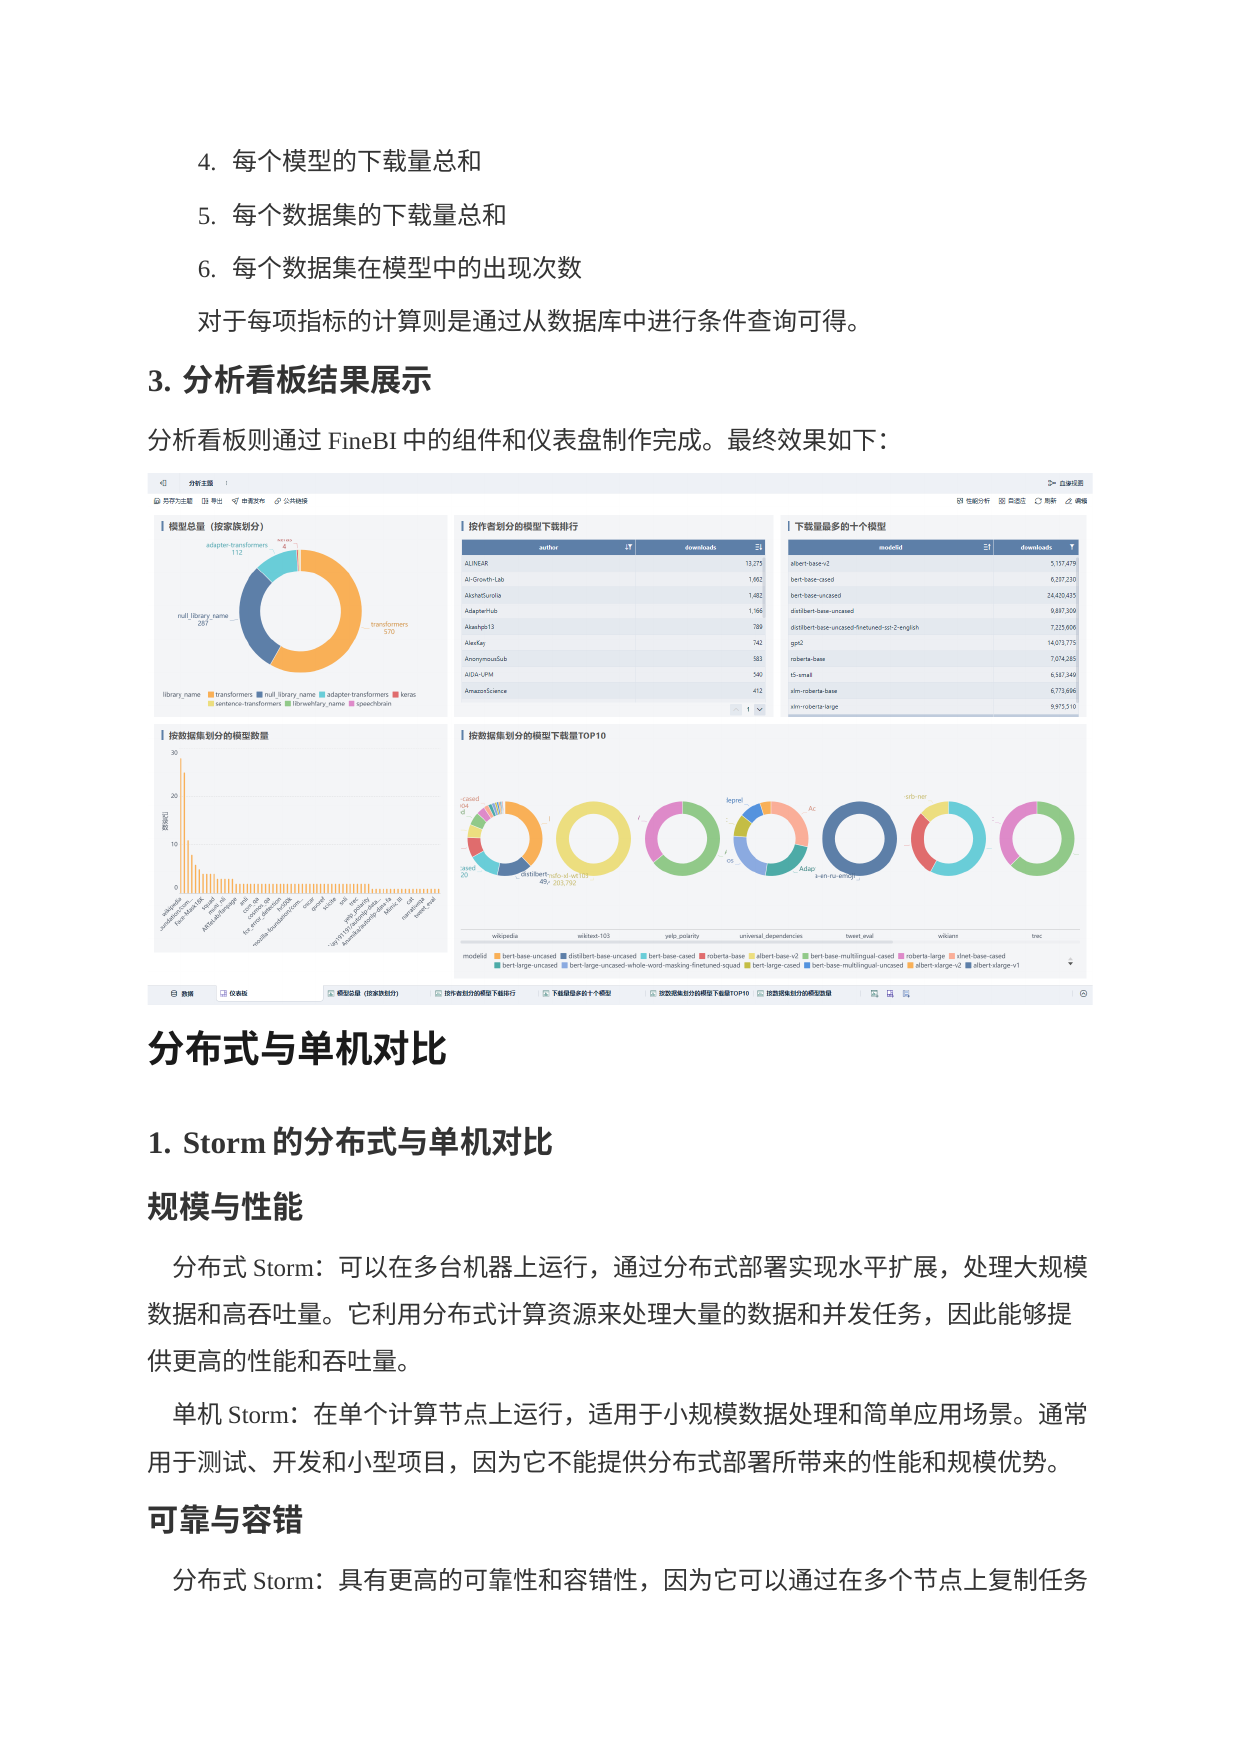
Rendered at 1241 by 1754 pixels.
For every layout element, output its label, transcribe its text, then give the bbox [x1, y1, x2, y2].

list 每个数据集在模型中的出现次数 [198, 248, 1093, 285]
text 分布式Storm：可以在多台机器上运行，通过分布式部署实现水平扩展，处理大规模数据和高吞吐量。它利用分布式计算资源来处理大量的数据和并发任务，因此能够提供更高的性能和吞吐量。 [148, 1247, 1093, 1378]
text 可靠与容错 [148, 1495, 1093, 1541]
list 分析看板结果展示 [148, 355, 1093, 400]
text 对于每项指标的计算则是通过从数据库中进行条件查询可得。 [198, 302, 1093, 338]
text 单机Storm：在单个计算节点上运行，适用于小规模数据处理和简单应用场景。通常用于测试、开发和小型项目，因为它不能提供分布式部署所带来的性能和规模优势。 [148, 1395, 1093, 1478]
text 规模与性能 [148, 1182, 1093, 1228]
list 每个模型的下载量总和 [198, 142, 1093, 178]
list Storm的分布式与单机对比 [148, 1117, 1093, 1163]
list 每个数据集的下载量总和 [198, 195, 1093, 231]
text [148, 1560, 1093, 1597]
picture [147, 473, 1093, 1005]
subtitle 分布式与单机对比 [148, 1019, 1093, 1073]
text 分析看板则通过FineBI中的组件和仪表盘制作完成。最终效果如下： [148, 420, 1093, 456]
